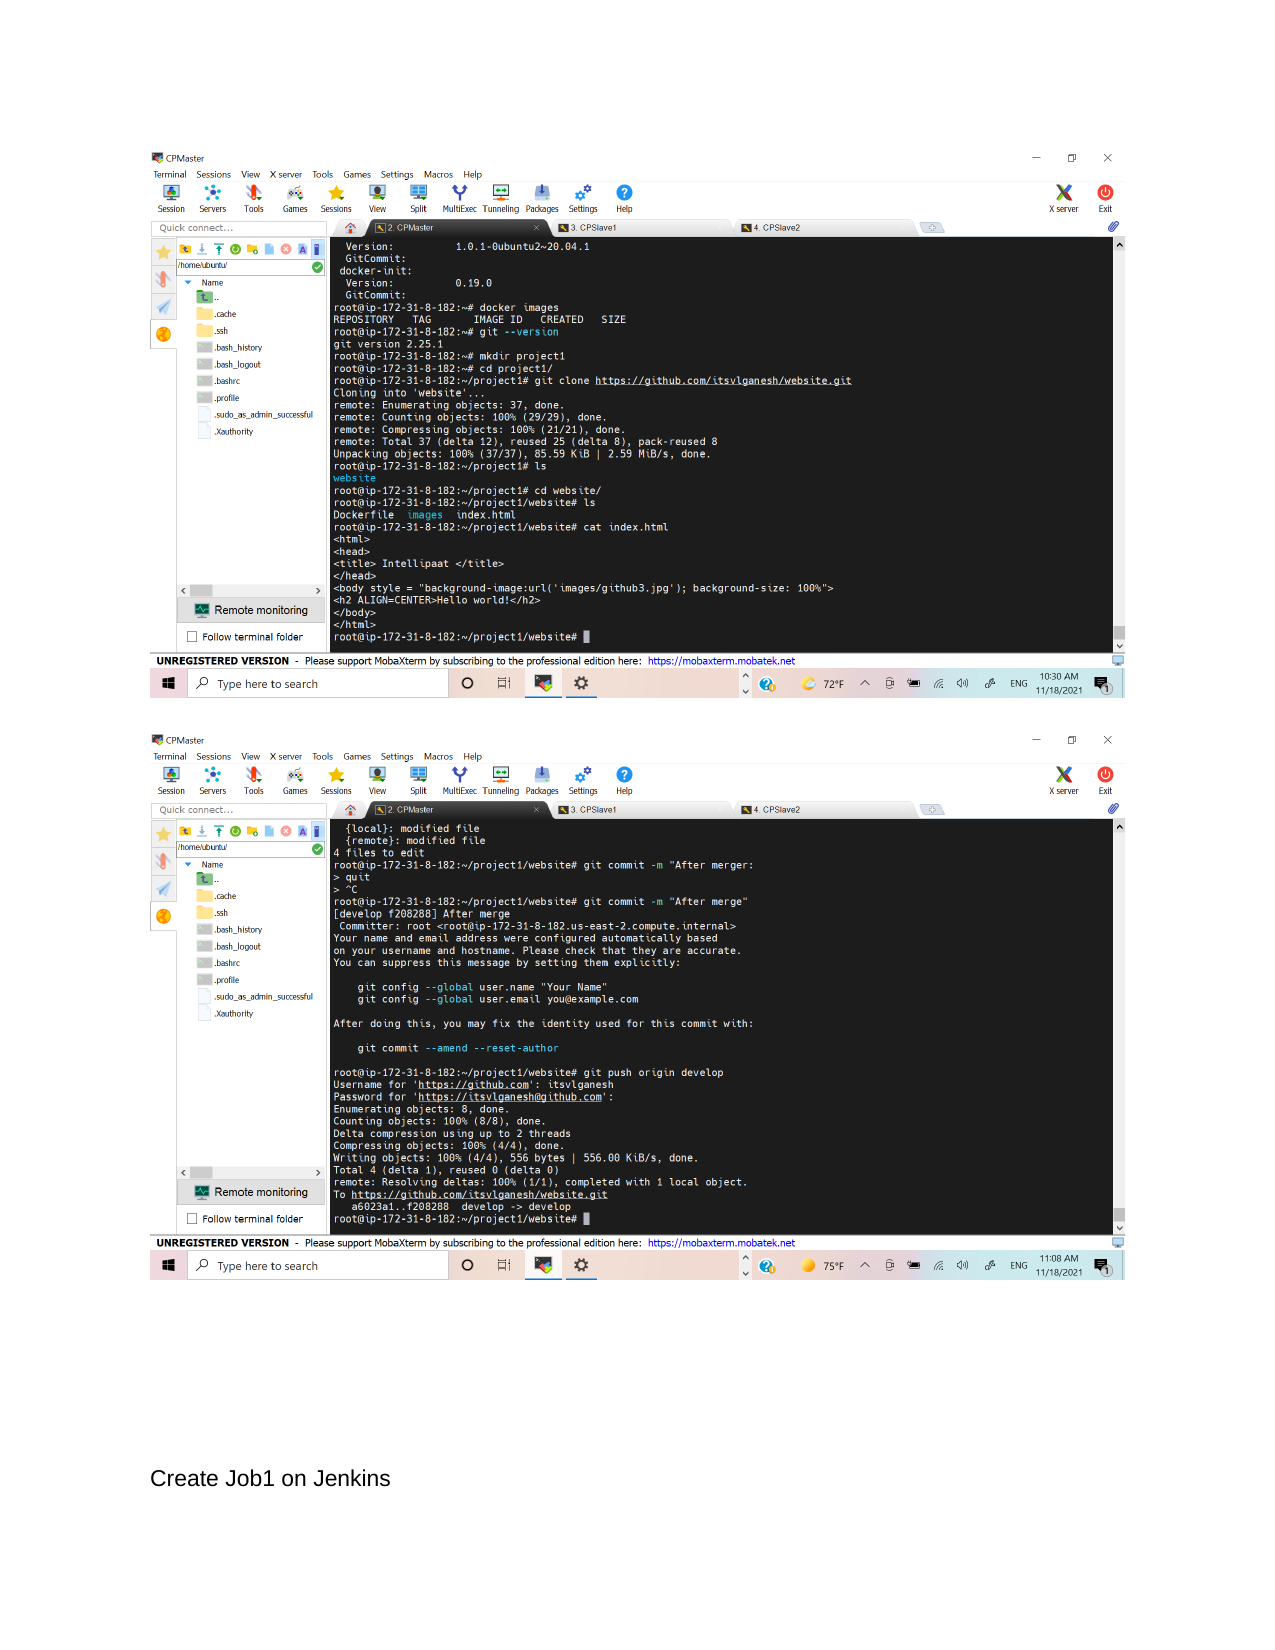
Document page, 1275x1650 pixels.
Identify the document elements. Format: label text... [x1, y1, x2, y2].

picture [150, 150, 1125, 698]
text Create Job1 on Jenkins [150, 1465, 1125, 1491]
picture [150, 732, 1125, 1280]
